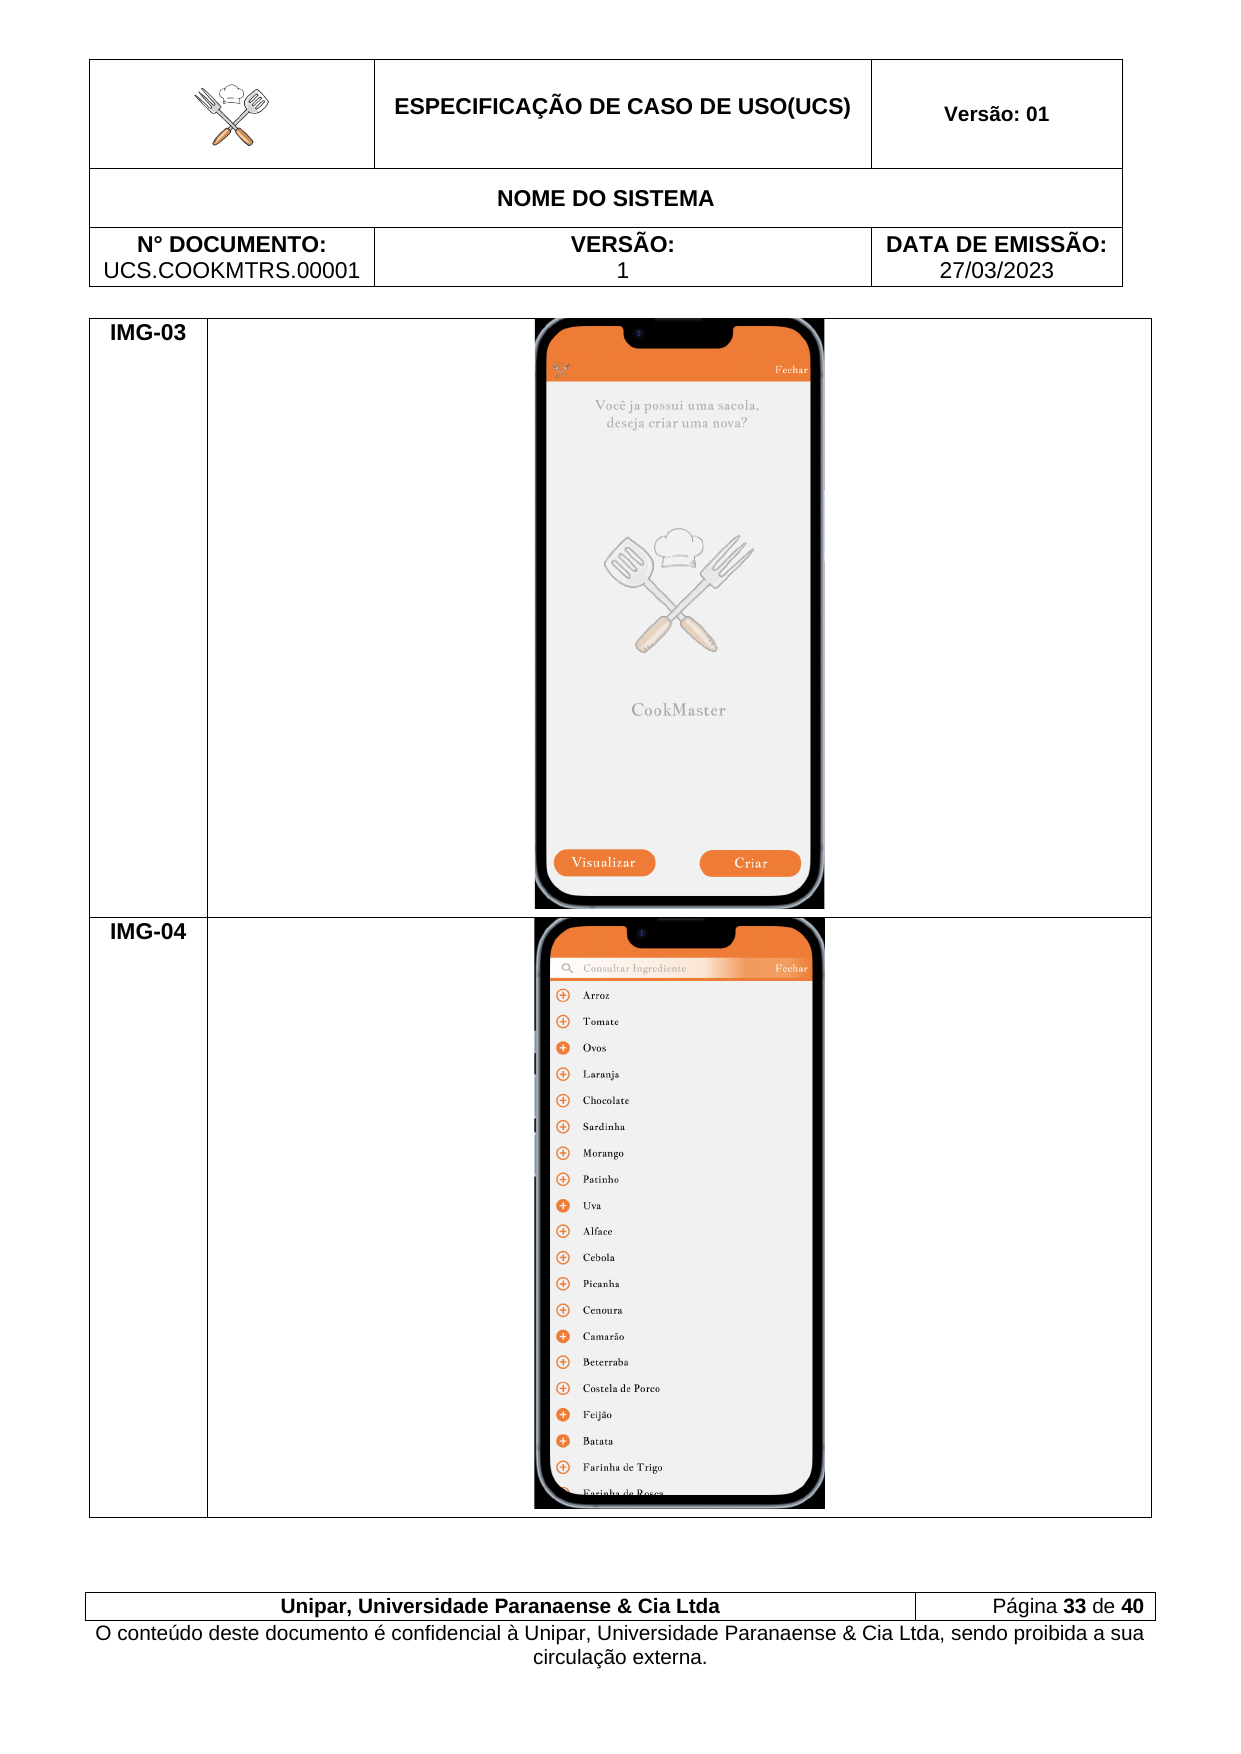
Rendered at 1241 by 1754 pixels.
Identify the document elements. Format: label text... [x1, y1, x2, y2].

table_cell [208, 319, 1151, 917]
table_cell IMG-03 [90, 319, 207, 917]
picture [534, 318, 825, 909]
picture [534, 918, 825, 1509]
picture [177, 60, 286, 168]
table_cell IMG-04 [90, 918, 207, 1517]
table_cell [208, 918, 1151, 1517]
